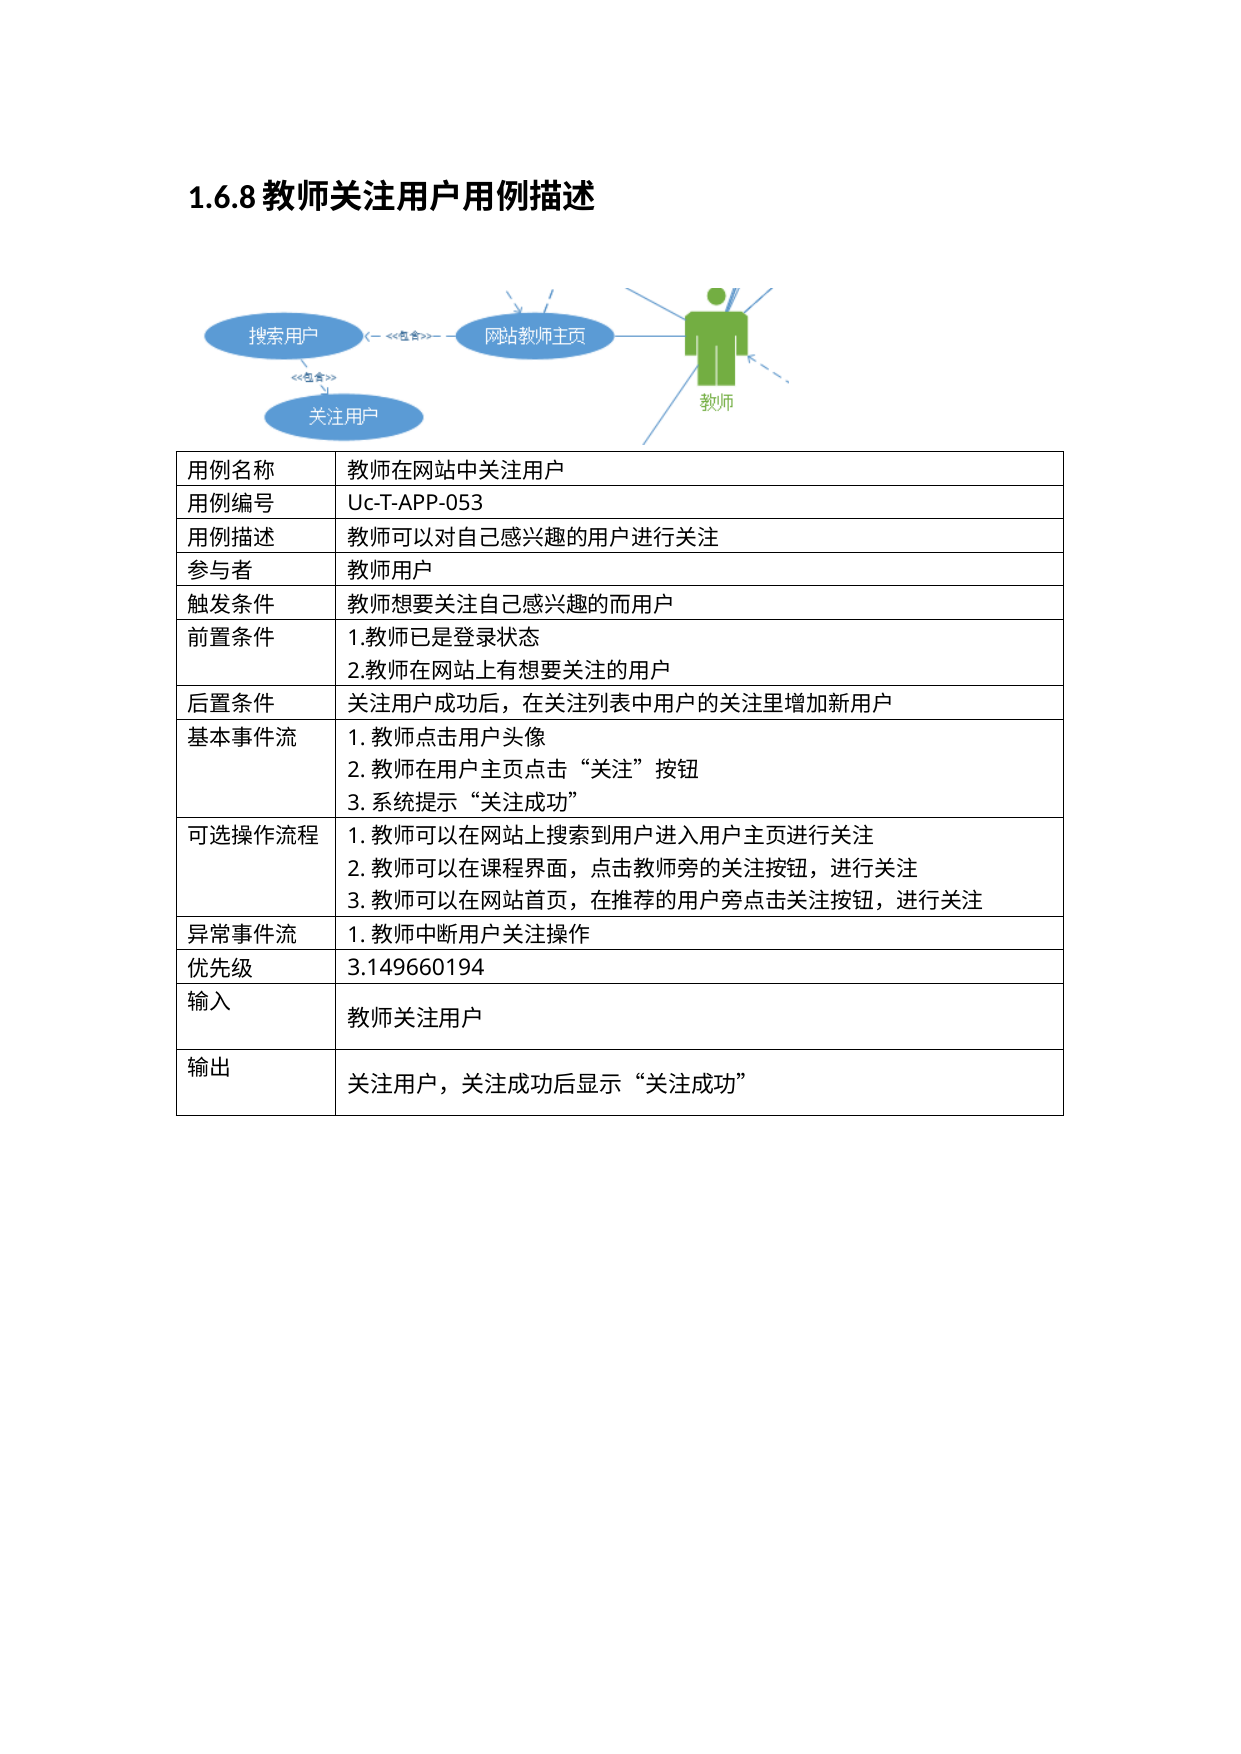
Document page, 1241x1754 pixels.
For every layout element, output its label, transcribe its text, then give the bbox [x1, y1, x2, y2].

table_cell 1. 教师可以在网站上搜索到用户进入用户主页进行关注 2. 教师可以在课程界面，点击教师旁的关注按钮，进行关注 3. 教师可以在网站首页，在推荐的用户旁点击关注按钮，进行关注 [336, 818, 1063, 916]
picture [187, 288, 789, 445]
table_header 教师在网站中关注用户 [336, 452, 1063, 485]
table_cell 前置条件 [177, 620, 335, 685]
table_cell 用例描述 [177, 519, 335, 552]
table_cell 用例编号 [177, 486, 335, 518]
table_cell 关注用户成功后，在关注列表中用户的关注里增加新用户 [336, 686, 1063, 718]
table_cell 参与者 [177, 553, 335, 585]
subtitle 1.6.8教师关注用户用例描述 [187, 162, 1053, 227]
table_cell 教师想要关注自己感兴趣的而用户 [336, 586, 1063, 619]
table_cell 1.教师已是登录状态 2.教师在网站上有想要关注的用户 [336, 620, 1063, 685]
table_header 用例名称 [177, 452, 335, 485]
table_cell Uc-T-APP-053 [336, 486, 1063, 518]
table_cell 3.149660194 [336, 950, 1063, 983]
table_cell 可选操作流程 [177, 818, 335, 916]
table_cell 教师可以对自己感兴趣的用户进行关注 [336, 519, 1063, 552]
table_cell 关注用户，关注成功后显示“关注成功” [336, 1050, 1063, 1115]
table_cell 1. 教师中断用户关注操作 [336, 917, 1063, 949]
table_cell 优先级 [177, 950, 335, 983]
table_cell 教师关注用户 [336, 984, 1063, 1049]
table_cell 教师用户 [336, 553, 1063, 585]
table_cell 1. 教师点击用户头像 2. 教师在用户主页点击“关注”按钮 3. 系统提示“关注成功” [336, 720, 1063, 817]
table_cell 异常事件流 [177, 917, 335, 949]
table_cell 输入 [177, 984, 335, 1049]
table_cell 输出 [177, 1050, 335, 1115]
table_cell 后置条件 [177, 686, 335, 718]
table_cell 触发条件 [177, 586, 335, 619]
table_cell 基本事件流 [177, 720, 335, 817]
